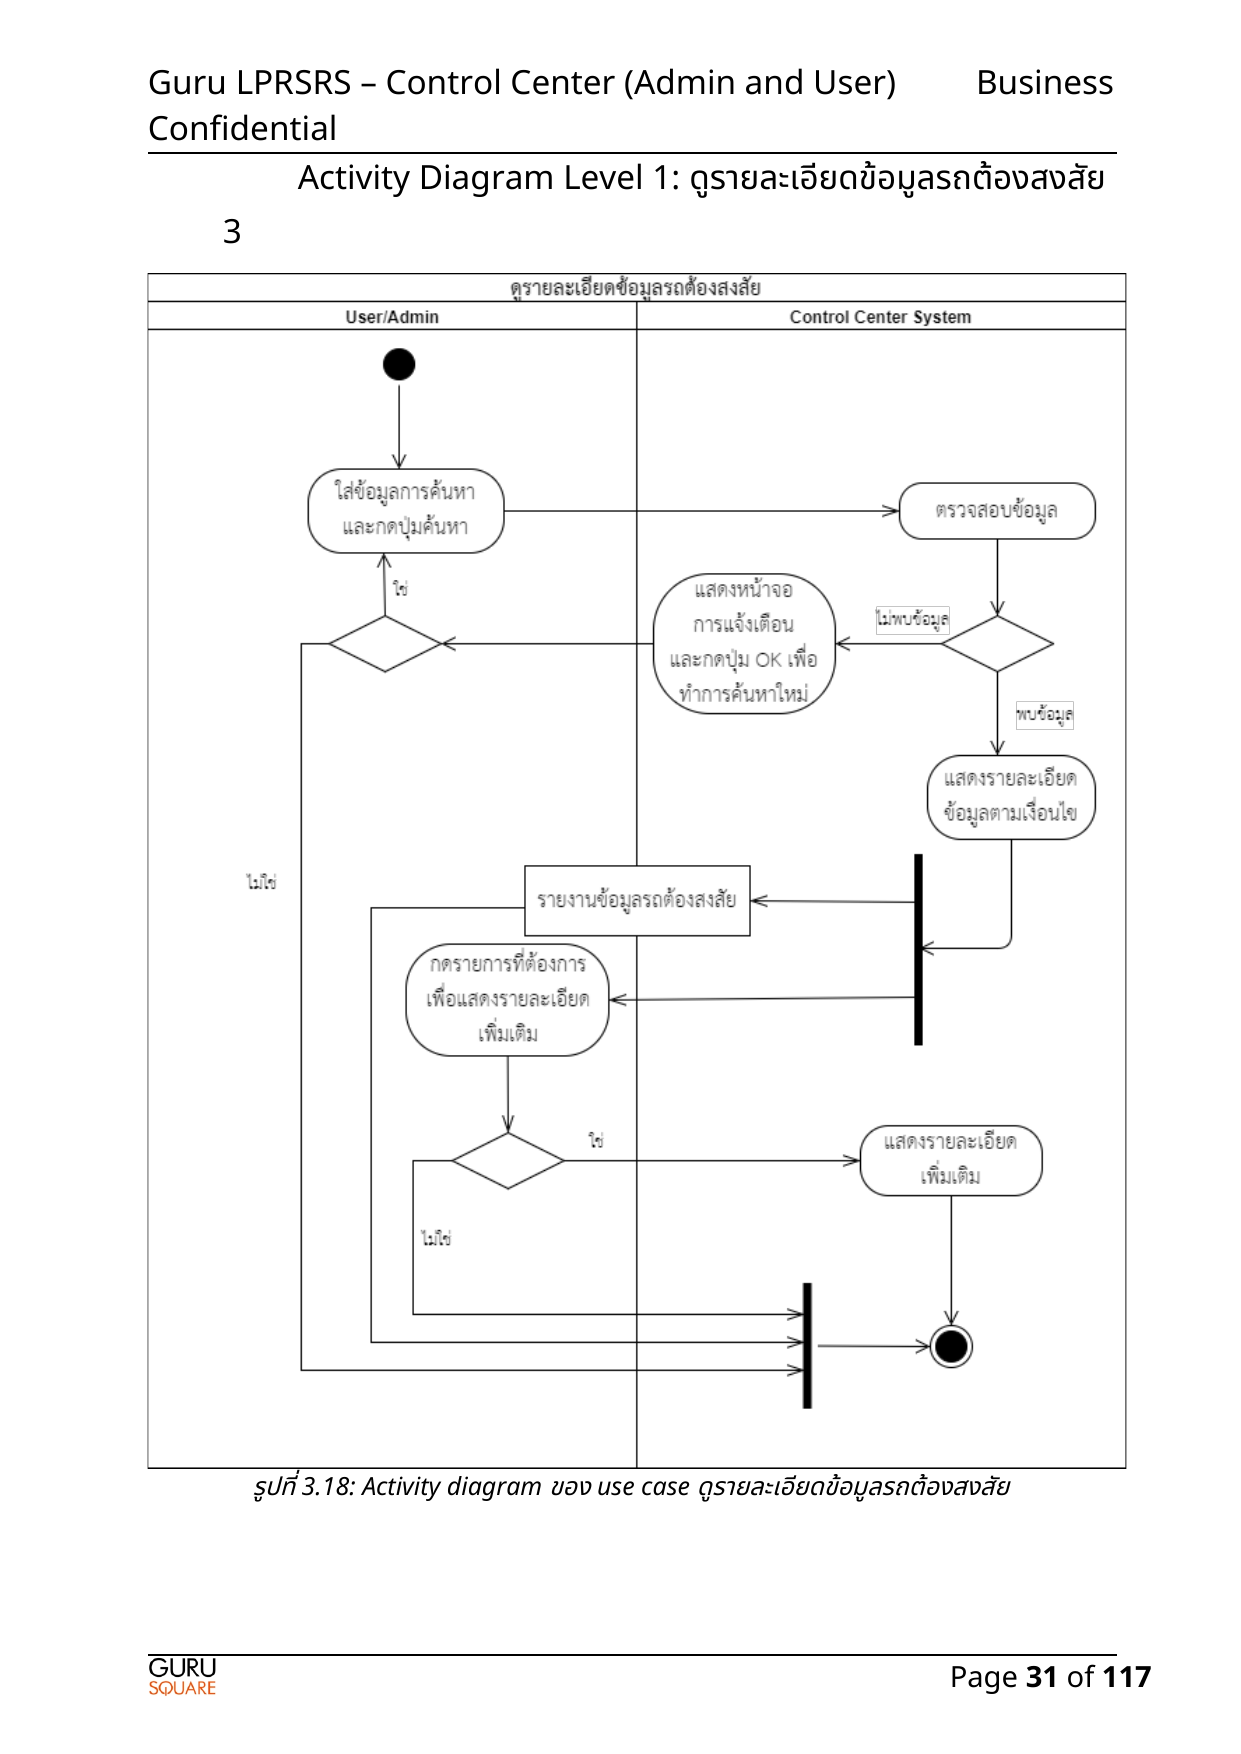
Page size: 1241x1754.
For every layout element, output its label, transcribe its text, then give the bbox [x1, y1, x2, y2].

picture [147, 273, 1127, 1469]
picture [147, 1655, 218, 1697]
text Activity Diagram Level 1: ดูรายละเอียดข้อมูลรถต้องสงสัย 3 [223, 154, 1117, 253]
text รูปที่ 3.18: Activity diagram ของ use case ดูรายละเอียดข้อมูลรถต้องสงสัย [148, 1469, 1117, 1507]
